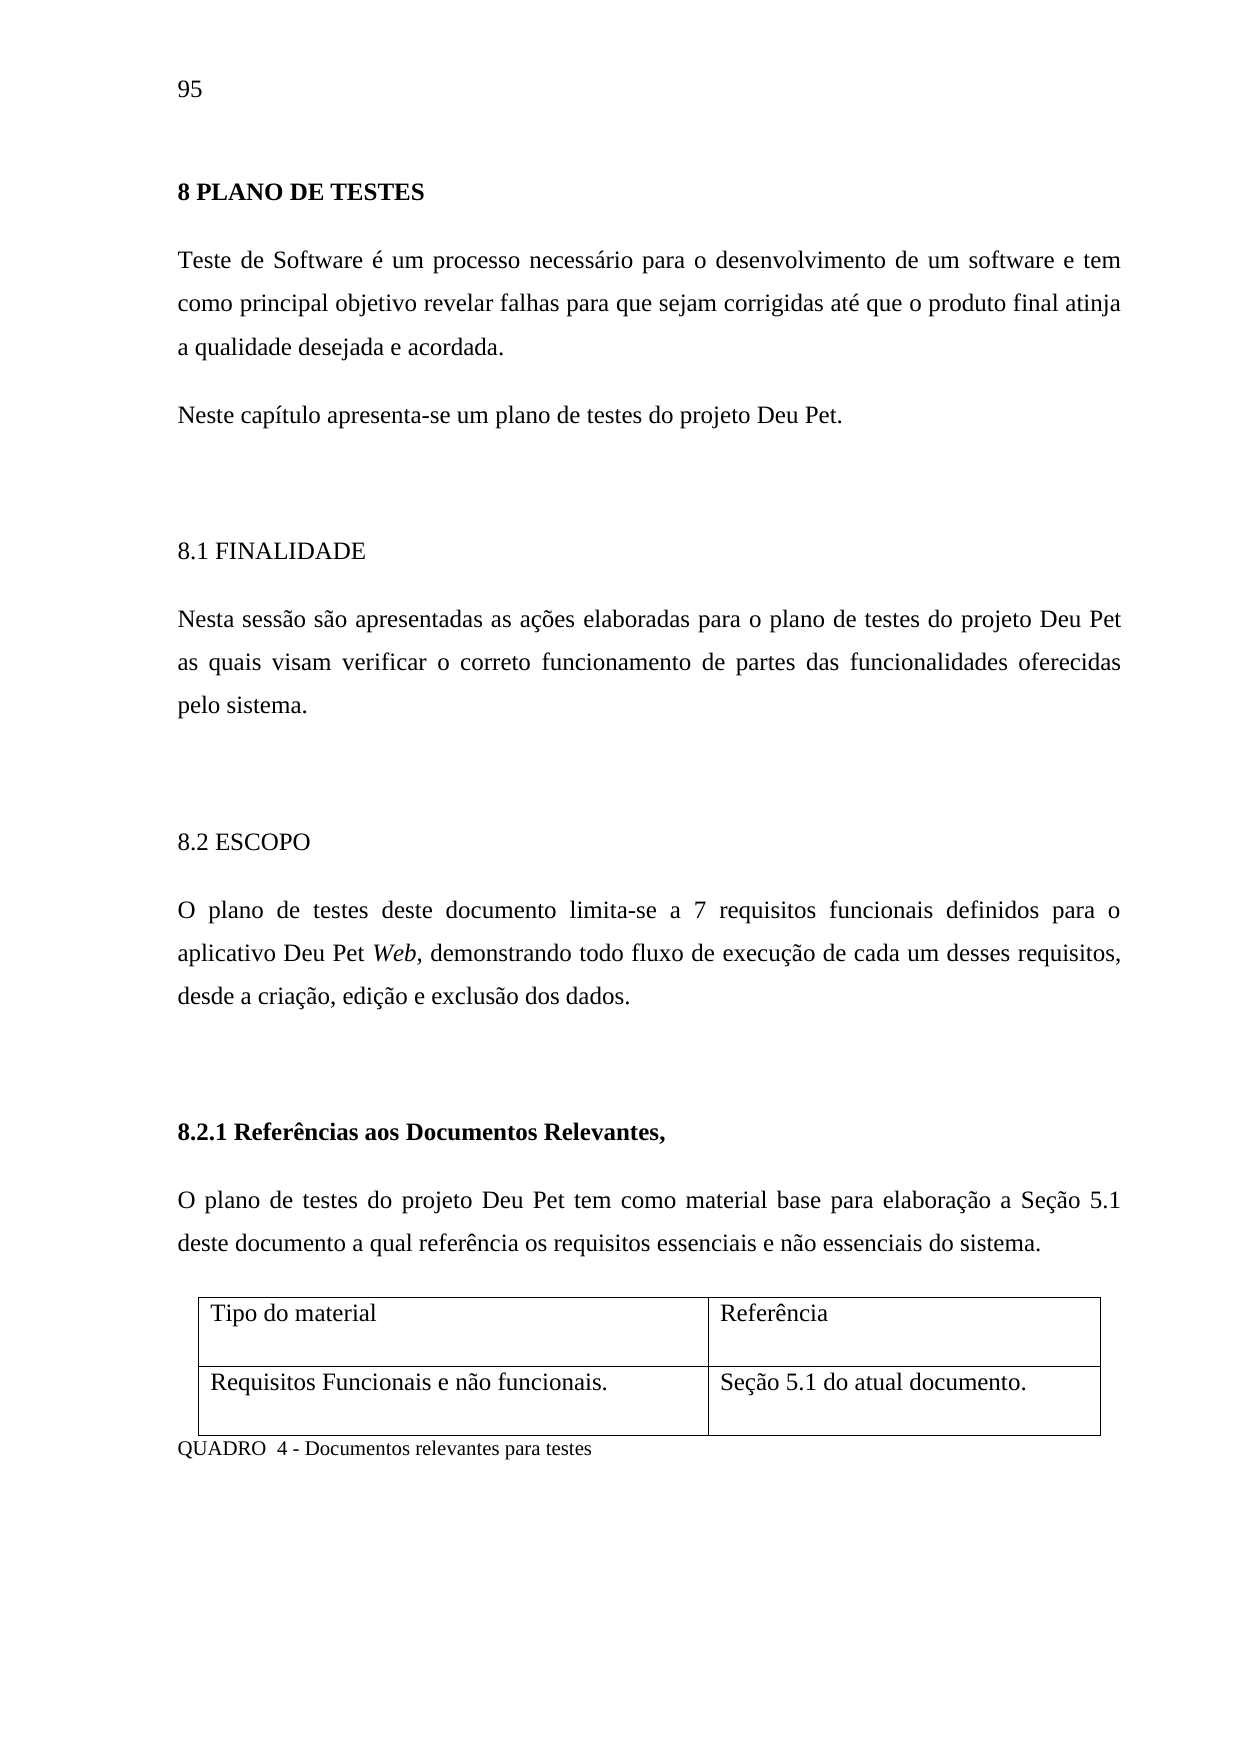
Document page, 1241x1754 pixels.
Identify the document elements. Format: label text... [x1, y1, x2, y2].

subtitle 8.2 ESCOPO [177, 827, 1122, 855]
table_header Tipo do material [199, 1298, 708, 1366]
subtitle 8.1 FINALIDADE [177, 536, 1122, 565]
text O plano de testes do projeto Deu Pet tem como material base para elaboração a Seção 5.1 deste documento a qual referência os requisitos essenciais e não essenciais do sistema. [177, 1185, 1122, 1257]
table_cell Requisitos Funcionais e não funcionais. [199, 1367, 708, 1435]
subtitle 8 PLANO DE TESTES [177, 177, 1122, 206]
text Neste capítulo apresenta-se um plano de testes do projeto Deu Pet. [177, 400, 1122, 428]
text O plano de testes deste documento limita-se a 7 requisitos funcionais definidos para o aplicativo Deu Pet Web, demonstrando todo fluxo de execução de cada um desses requisitos, desde a criação, edição e exclusão dos dados. [177, 895, 1122, 1010]
table_header Referência [709, 1298, 1100, 1366]
subtitle 8.2.1 Referências aos Documentos Relevantes, [177, 1117, 1122, 1146]
table_cell Seção 5.1 do atual documento. [709, 1367, 1100, 1435]
text QUADRO 4 - Documentos relevantes para testes [177, 1436, 1122, 1460]
text Teste de Software é um processo necessário para o desenvolvimento de um software e tem como principal objetivo revelar falhas para que sejam corrigidas até que o produto final atinja a qualidade desejada e acordada. [177, 245, 1122, 360]
text Nesta sessão são apresentadas as ações elaboradas para o plano de testes do projeto Deu Pet as quais visam verificar o correto funcionamento de partes das funcionalidades oferecidas pelo sistema. [177, 604, 1122, 719]
